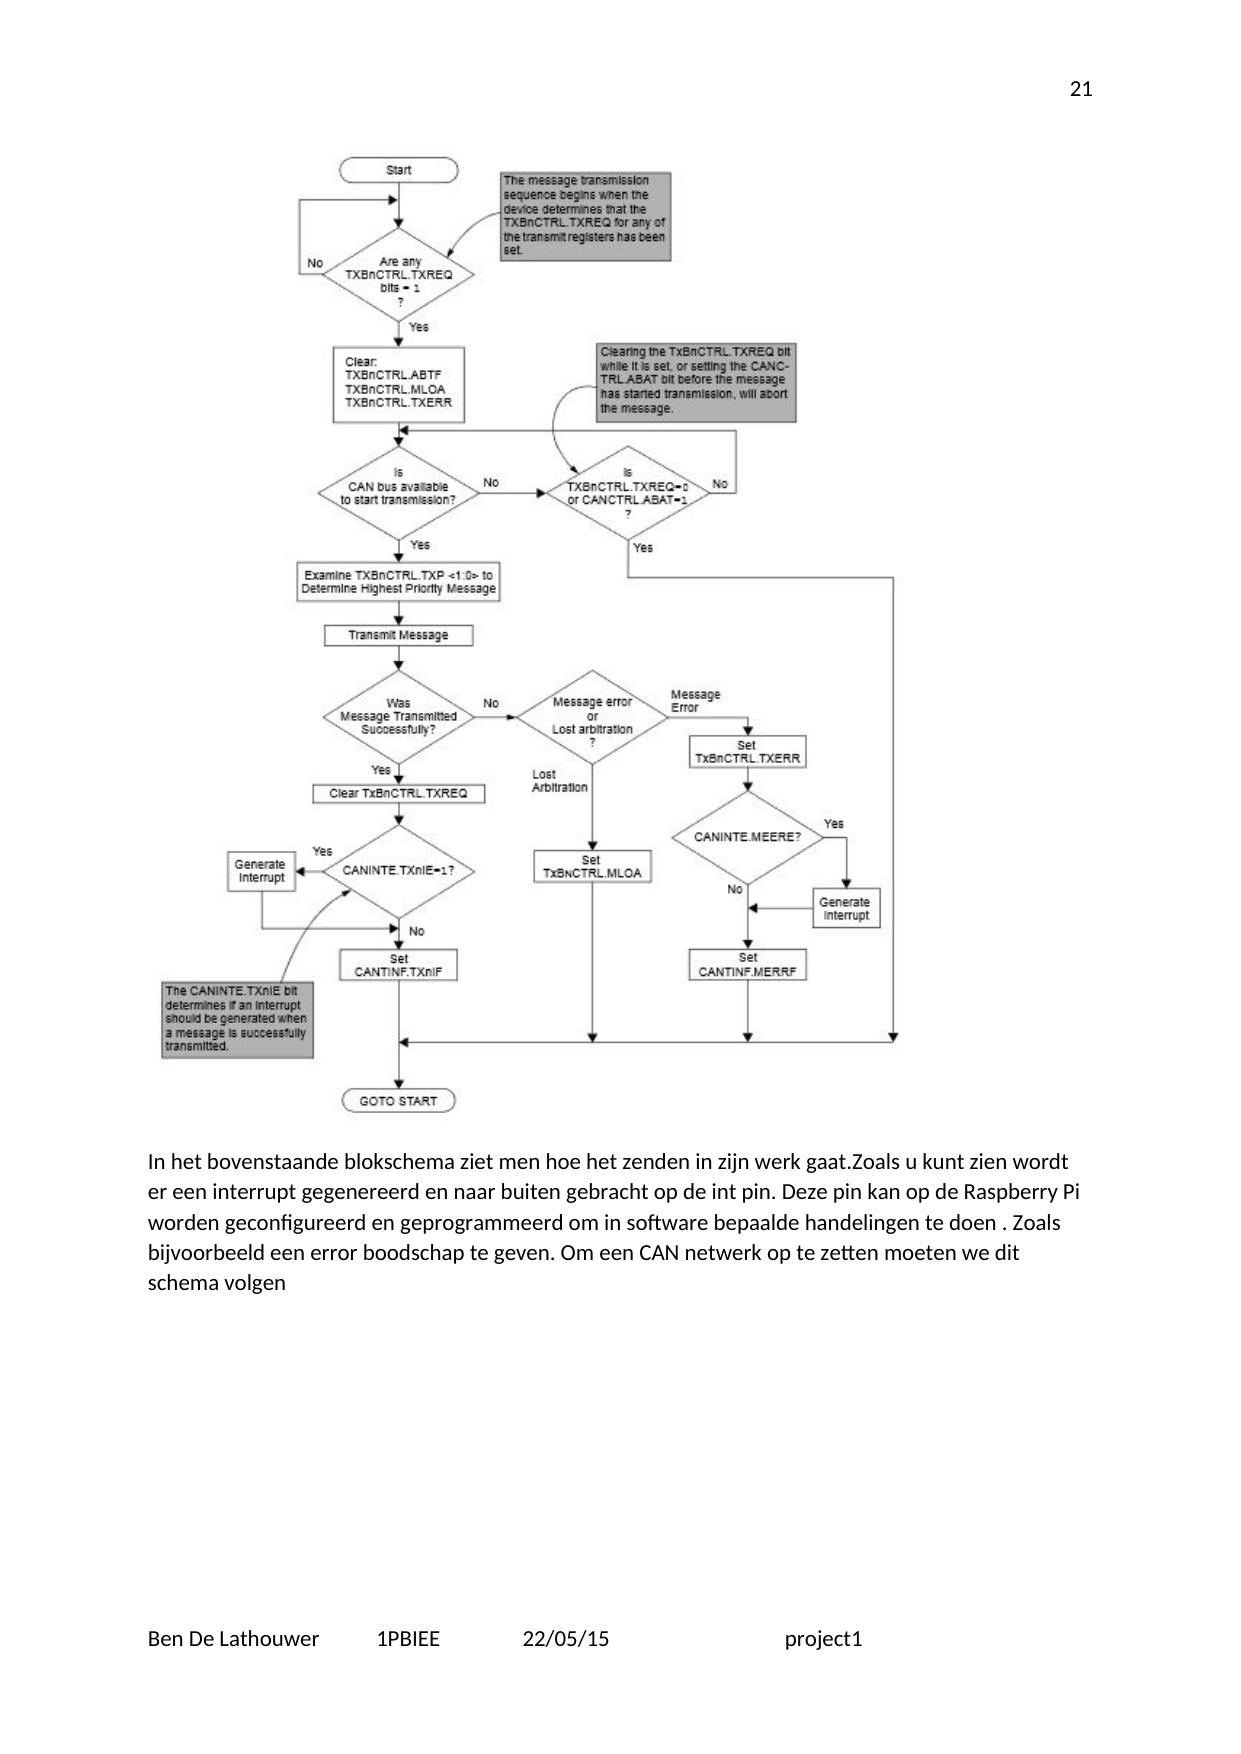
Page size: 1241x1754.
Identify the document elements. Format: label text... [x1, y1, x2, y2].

text In het bovenstaande blokschema ziet men hoe het zenden in zijn werk gaat.Zoals u kunt zien wordt er een interrupt gegenereerd en naar buiten gebracht op de int pin. Deze pin kan op de Raspberry Pi worden geconfigureerd en geprogrammeerd om in software bepaalde handelingen te doen . Zoals bijvoorbeeld een error boodschap te geven. Om een CAN netwerk op te zetten moeten we dit schema volgen [148, 1147, 1093, 1296]
picture [147, 147, 932, 1129]
